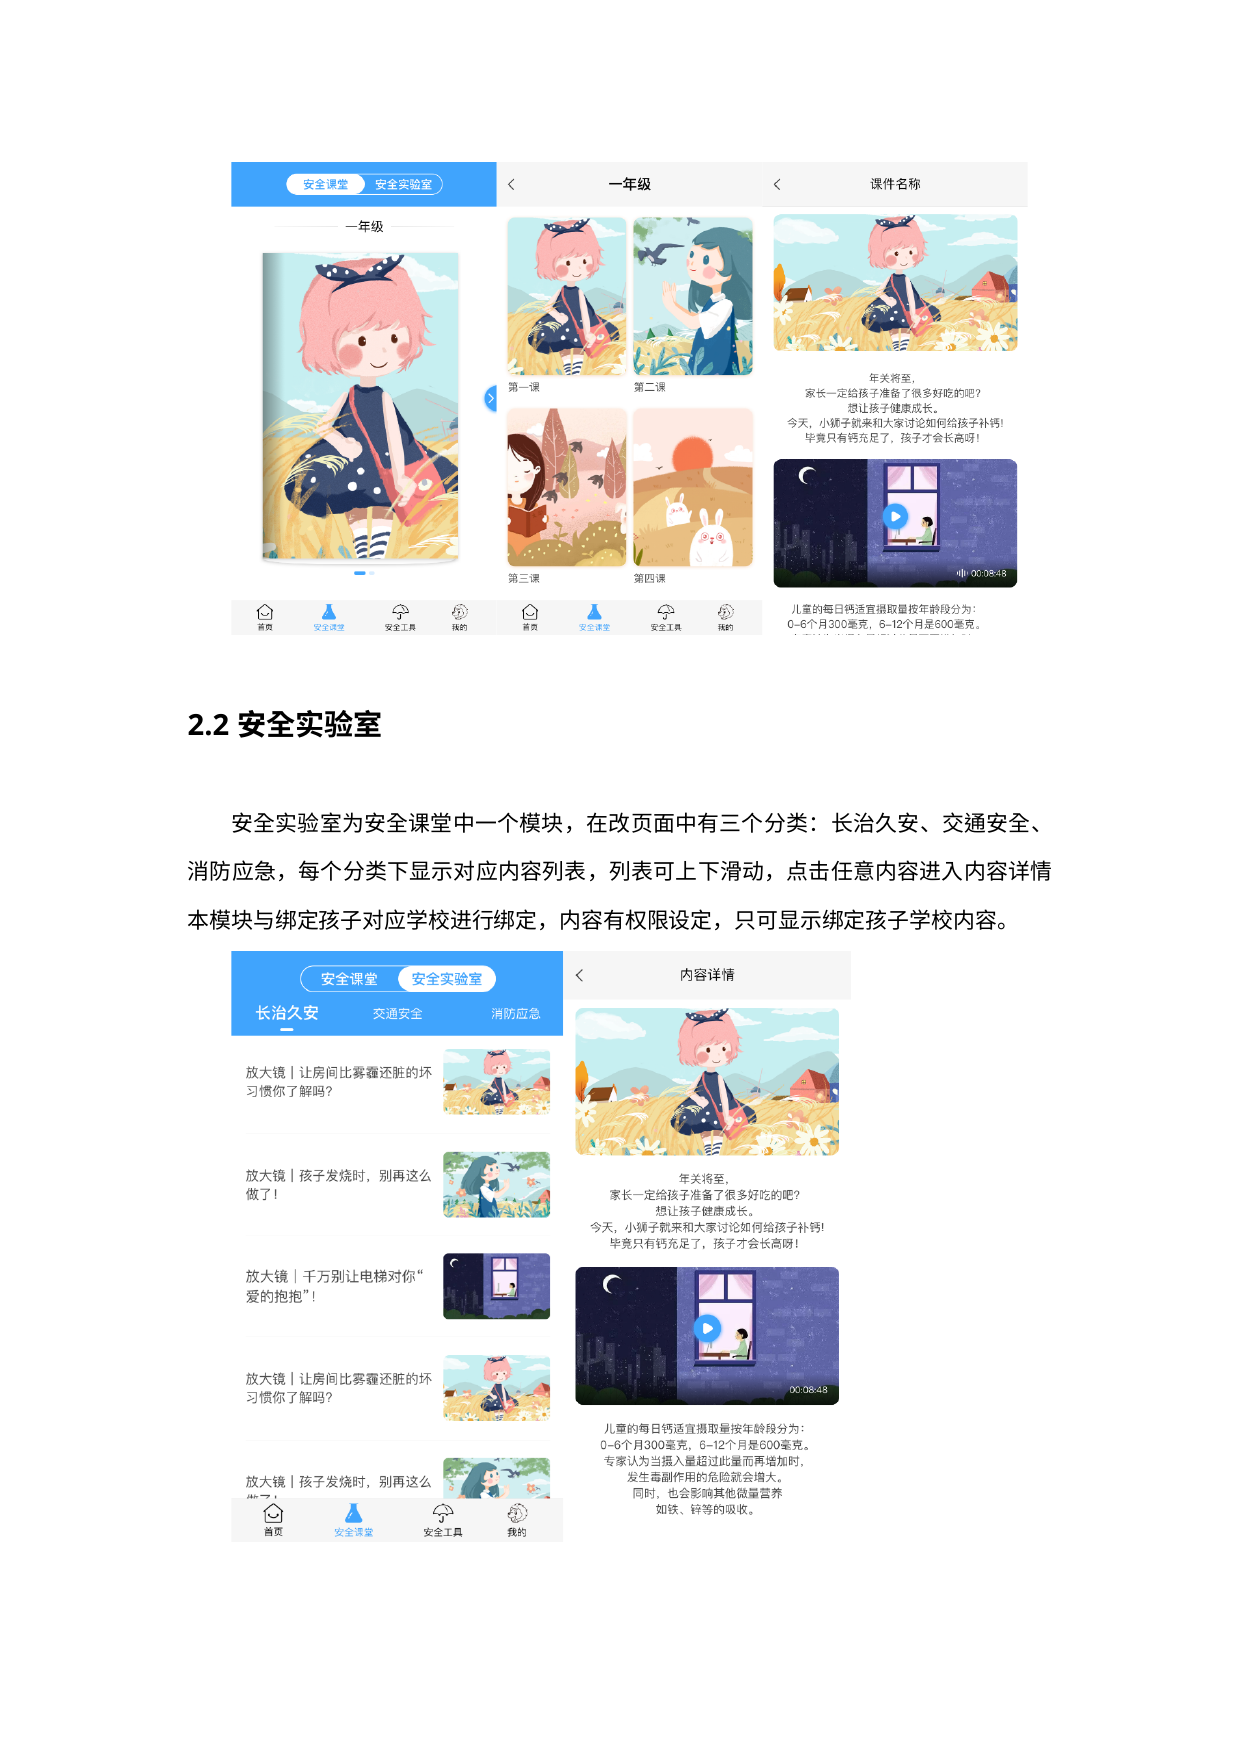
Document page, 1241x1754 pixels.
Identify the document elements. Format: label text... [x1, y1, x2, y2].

picture [231, 162, 1028, 635]
text 安全实验室为安全课堂中一个模块，在改页面中有三个分类：长治久安、交通安全、消防应急，每个分类下显示对应内容列表，列表可上下滑动，点击任意内容进入内容详情。本模块与绑定孩子对应学校进行绑定，内容有权限设定，只可显示绑定孩子学校内容。 [187, 805, 1053, 935]
picture [231, 951, 851, 1542]
subtitle 安全实验室 [187, 691, 1053, 756]
